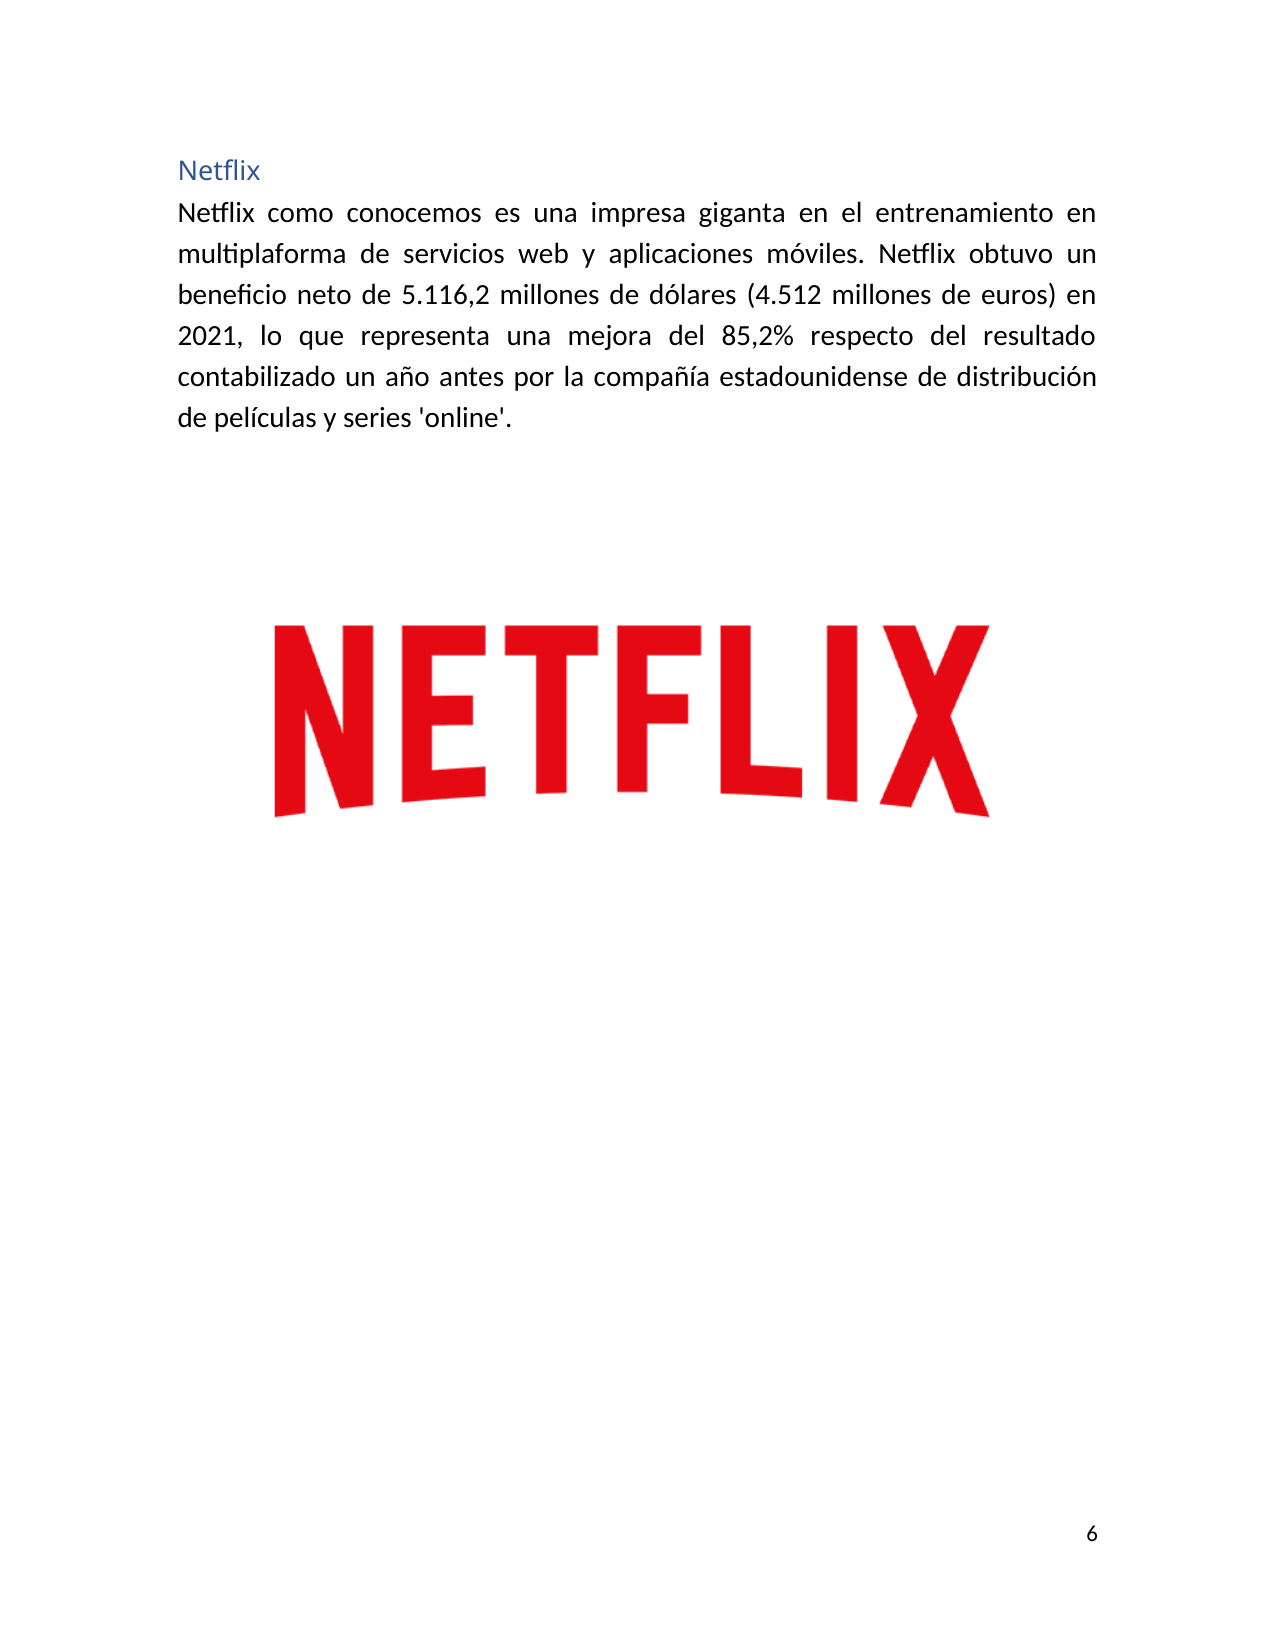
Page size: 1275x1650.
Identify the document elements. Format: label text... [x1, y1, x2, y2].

picture [177, 460, 1081, 971]
text Netflix como conocemos es una impresa giganta en el entrenamiento en multiplaforma de servicios web y aplicaciones móviles. Netflix obtuvo un beneficio neto de 5.116,2 millones de dólares (4.512 millones de euros) en 2021, lo que representa una mejora del 85,2% respecto del resultado contabilizado un año antes por la compañía estadounidense de distribución de películas y series 'online'. [177, 194, 1098, 434]
subtitle Netflix [177, 152, 1098, 189]
